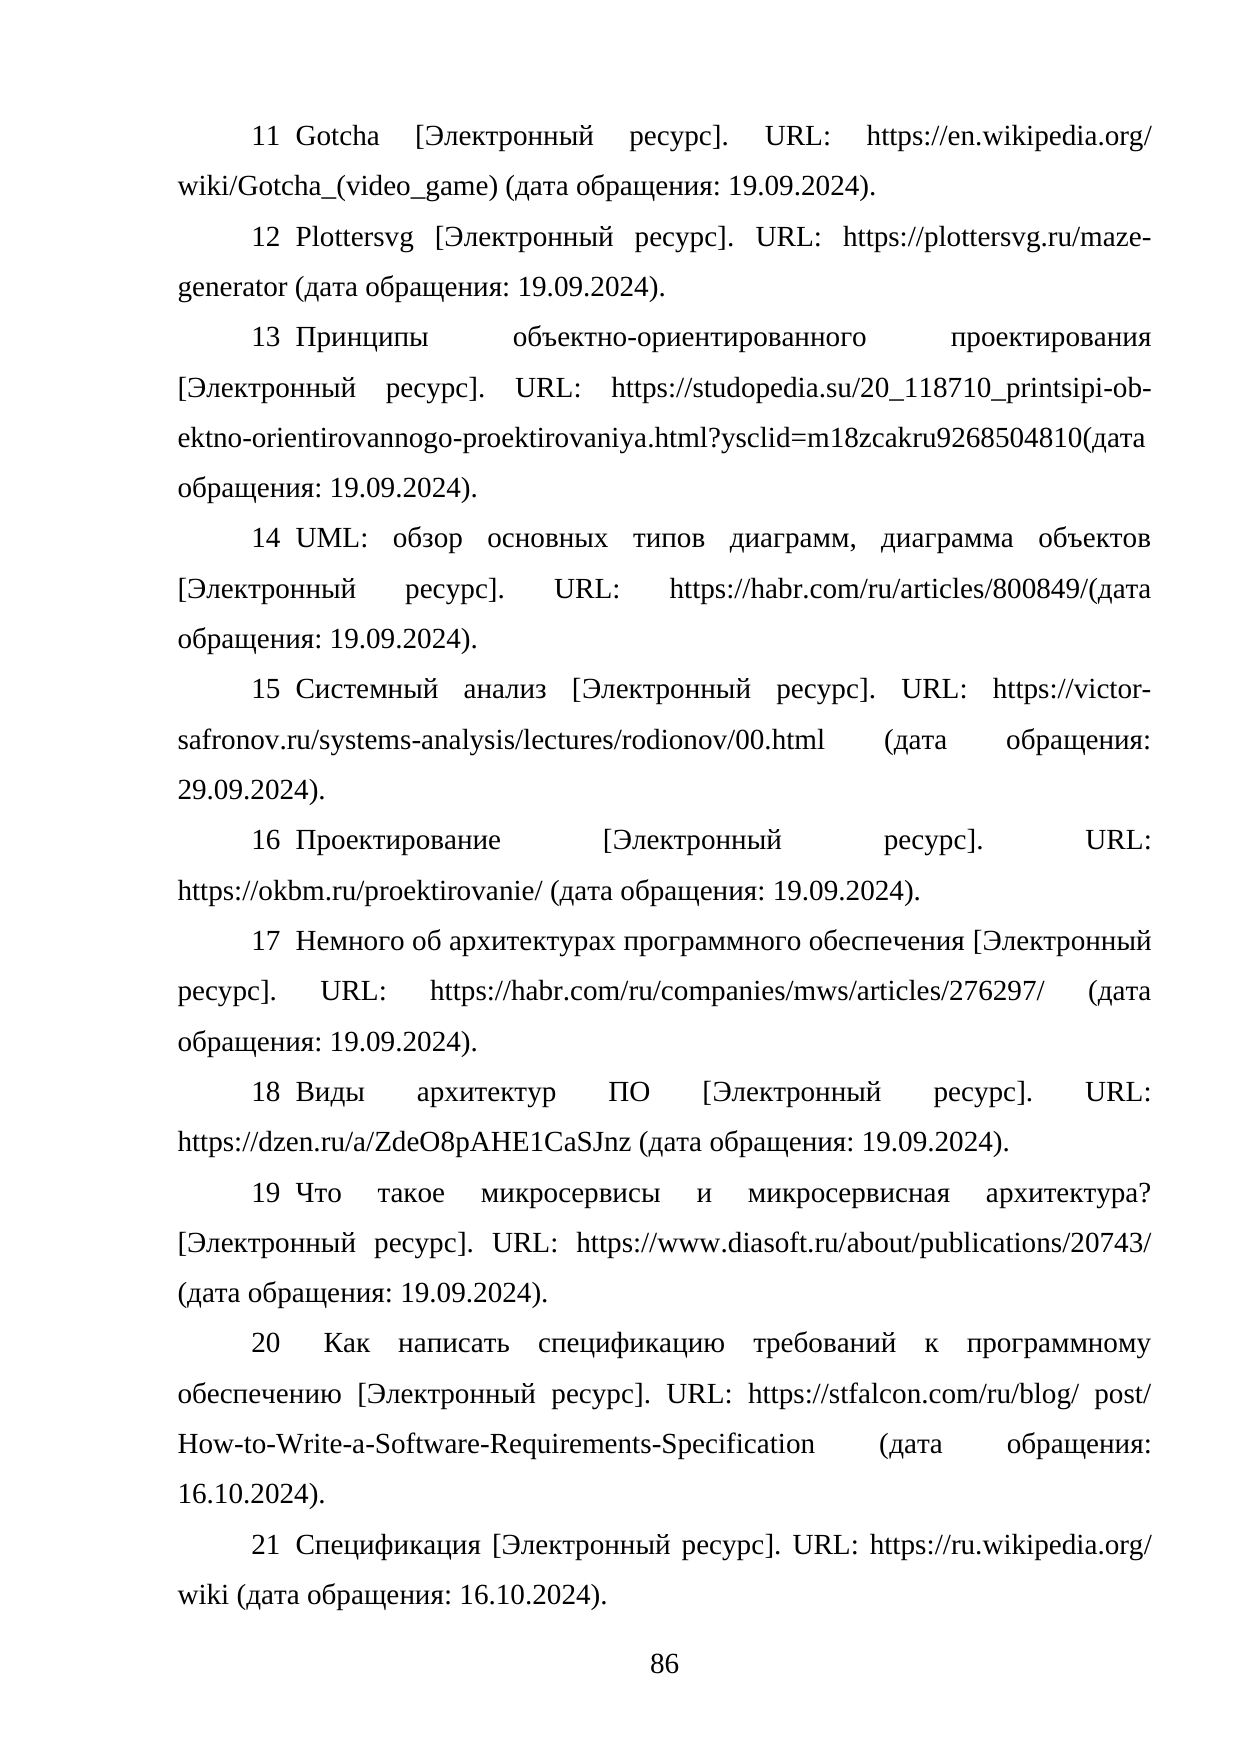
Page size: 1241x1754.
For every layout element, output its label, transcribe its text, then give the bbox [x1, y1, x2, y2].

text Спецификация [Электронный ресурс]. URL: https://ru.wikipedia.org/ wiki (дата обращения: 16.10.2024). [177, 1527, 1152, 1611]
text Plottersvg [Электронный ресурс]. URL: https://plottersvg.ru/maze-generator (дата обращения: 19.09.2024). [177, 219, 1152, 303]
text Немного об архитектурах программного обеспечения [Электронный ресурс]. URL: https://habr.com/ru/companies/mws/articles/276297/ (дата обращения: 19.09.2024). [177, 923, 1152, 1057]
text Как написать спецификацию требований к программному обеспечению [Электронный ресурс]. URL: https://stfalcon.com/ru/blog/ post/ How-to-Write-a-Software-Requirements-Specification (дата обращения: 16.10.2024). [177, 1326, 1152, 1510]
text Системный анализ [Электронный ресурс]. URL: https://victor-safronov.ru/systems-analysis/lectures/rodionov/00.html (дата обращения: 29.09.2024). [177, 672, 1152, 806]
text Gotcha [Электронный ресурс]. URL: https://en.wikipedia.org/ wiki/Gotcha_(video_game) (дата обращения: 19.09.2024). [177, 118, 1152, 202]
text Виды архитектур ПО [Электронный ресурс]. URL: https://dzen.ru/a/ZdeO8pAHE1CaSJnz (дата обращения: 19.09.2024). [177, 1074, 1152, 1158]
text UML: обзор основных типов диаграмм, диаграмма объектов [Электронный ресурс]. URL: https://habr.com/ru/articles/800849/(дата обращения: 19.09.2024). [177, 521, 1152, 655]
text Что такое микросервисы и микросервисная архитектура? [Электронный ресурс]. URL: https://www.diasoft.ru/about/publications/20743/ (дата обращения: 19.09.2024). [177, 1175, 1152, 1309]
text Принципы объектно-ориентированного проектирования [Электронный ресурс]. URL: https://studopedia.su/20_118710_printsipi-ob-ektno-orientirovannogo-proektirovaniya.html?ysclid=m18zcakru9268504810(дата обращения: 19.09.2024). [177, 319, 1152, 504]
text Проектирование [Электронный ресурс]. URL: https://okbm.ru/proektirovanie/ (дата обращения: 19.09.2024). [177, 822, 1152, 906]
